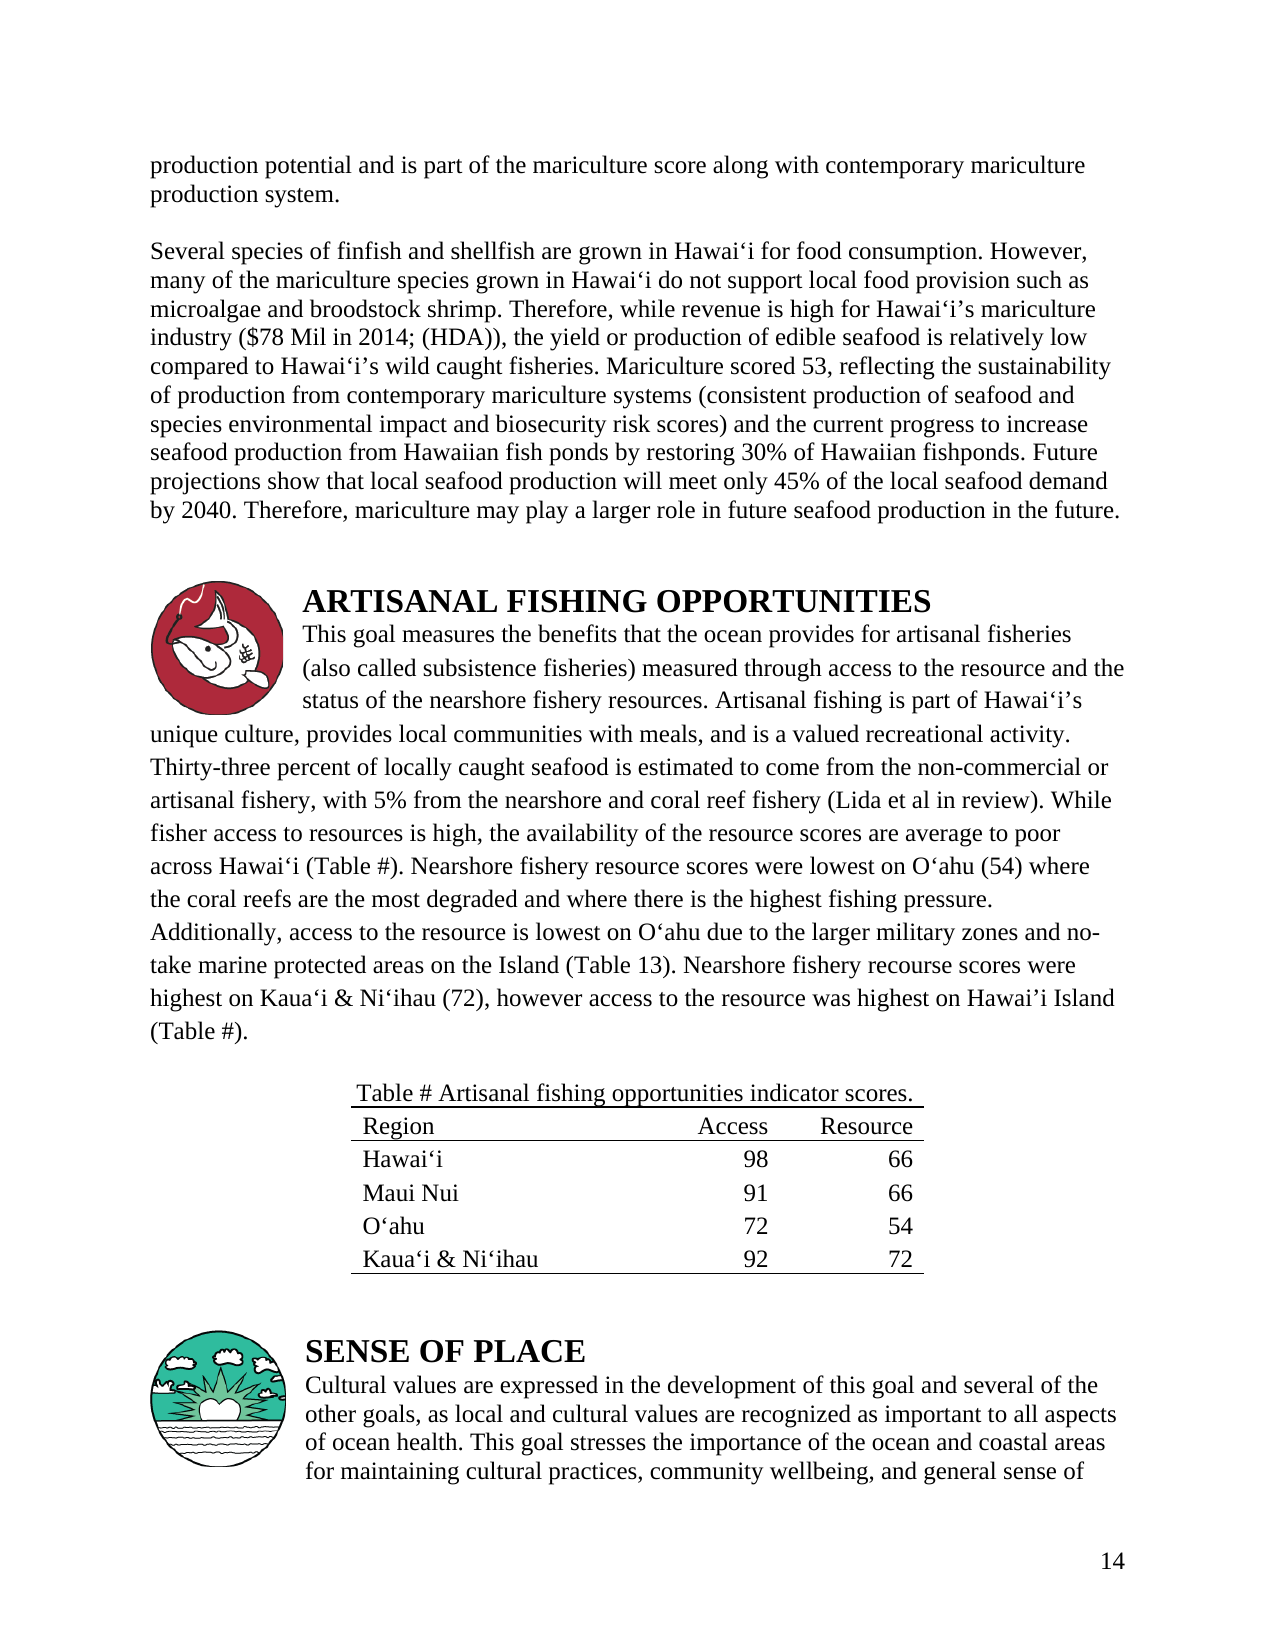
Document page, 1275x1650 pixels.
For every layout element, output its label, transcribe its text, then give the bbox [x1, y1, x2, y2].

table_cell 66 [780, 1173, 924, 1206]
table_header Region [351, 1108, 592, 1140]
table_cell 72 [780, 1240, 924, 1273]
picture [150, 581, 284, 715]
table_cell 66 [780, 1141, 924, 1173]
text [150, 150, 1125, 207]
table_header Access [593, 1108, 779, 1140]
picture [150, 1330, 286, 1467]
table_cell Hawaiʻi [351, 1141, 592, 1173]
table_cell Maui Nui [351, 1173, 592, 1206]
table_cell Oʻahu [351, 1206, 592, 1240]
table_cell 92 [593, 1240, 779, 1273]
table_cell 98 [593, 1141, 779, 1173]
table_cell 91 [593, 1173, 779, 1206]
text This goal measures the benefits that the ocean provides for artisanal fisheries (also called subsistence fisheries) measured through access to the resource and the status of the nearshore fishery resources. Artisanal fishing is part of Hawaiʻi’s unique culture, provides local communities with meals, and is a valued recreational activity. Thirty-three percent of locally caught seafood is estimated to come from the non-commercial or artisanal fishery, with 5% from the nearshore and coral reef fishery (Lida et al in review). While fisher access to resources is high, the availability of the resource scores are average to poor across Hawaiʻi (Table #). Nearshore fishery resource scores were lowest on Oʻahu (54) where the coral reefs are the most degraded and where there is the highest fishing pressure. Additionally, access to the resource is lowest on Oʻahu due to the larger military zones and no-take marine protected areas on the Island (Table 13). Nearshore fishery recourse scores were highest on Kauaʻi & Niʻihau (72), however access to the resource was highest on Hawai’i Island (Table #). [150, 619, 1125, 1044]
text Artisanal Fishing Opportunities [284, 581, 1125, 619]
text Several species of finfish and shellfish are grown in Hawaiʻi for food consumption. However, many of the mariculture species grown in Hawaiʻi do not support local food provision such as microalgae and broodstock shrimp. Therefore, while revenue is high for Hawaiʻi’s mariculture industry ($78 Mil in 2014; (HDA)), the yield or production of edible seafood is relatively low compared to Hawaiʻi’s wild caught fisheries. Mariculture scored 53, reflecting the sustainability of production from contemporary mariculture systems (consistent production of seafood and species environmental impact and biosecurity risk scores) and the current progress to increase seafood production from Hawaiian fish ponds by restoring 30% of Hawaiian fishponds. Future projections show that local seafood production will meet only 45% of the local seafood demand by 2040. Therefore, mariculture may play a larger role in future seafood production in the future. [150, 236, 1125, 524]
table_cell 54 [780, 1206, 924, 1240]
text Table # Artisanal fishing opportunities indicator scores. [356, 1078, 947, 1106]
text Sense of Place [286, 1332, 1125, 1370]
table_cell 72 [593, 1206, 779, 1240]
table_header Resource [780, 1108, 924, 1140]
table_cell Kauaʻi & Niʻihau [351, 1240, 592, 1273]
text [150, 1370, 1125, 1485]
